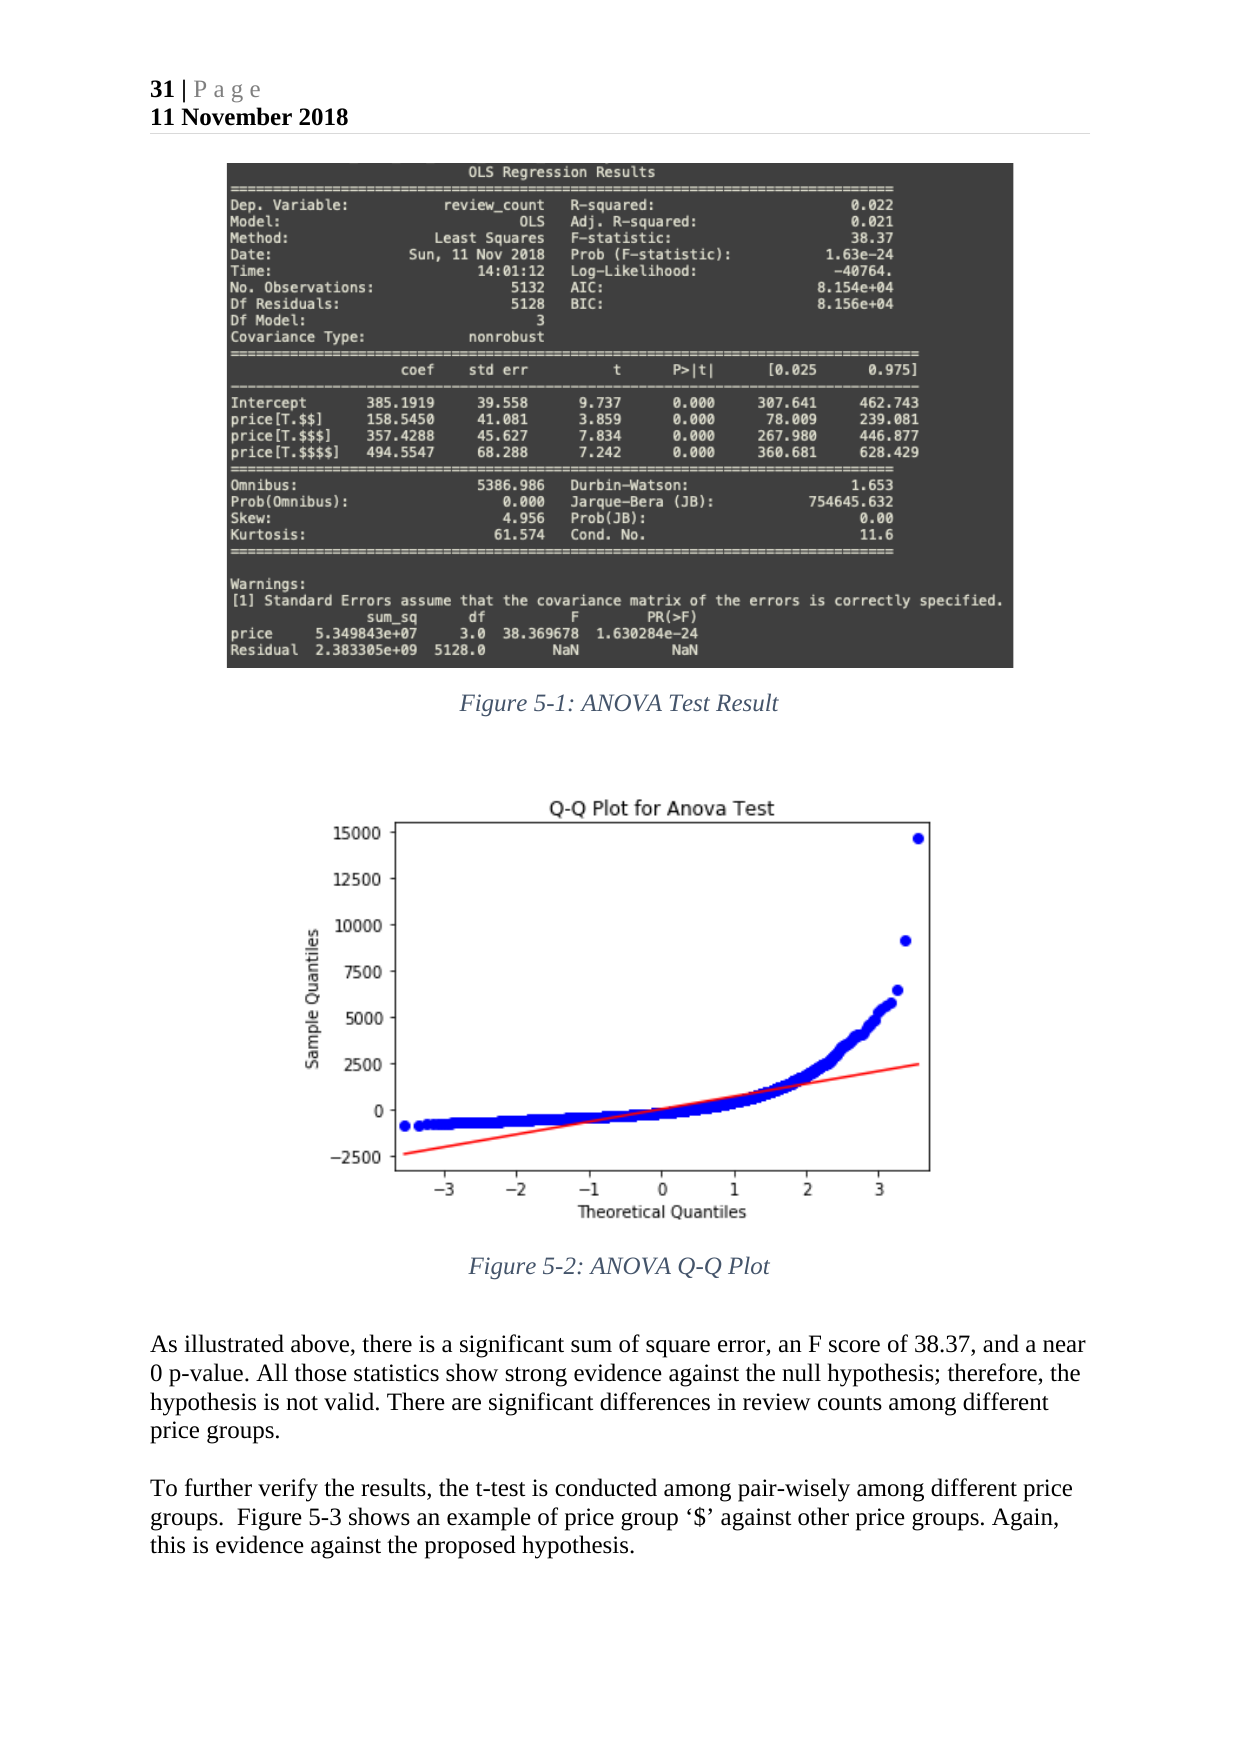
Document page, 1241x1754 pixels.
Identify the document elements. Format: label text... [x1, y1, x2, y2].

text Figure 5-2: ANOVA Q-Q Plot [150, 1251, 1090, 1280]
picture [296, 787, 944, 1231]
text As illustrated above, there is a significant sum of square error, an F score of 38.37, and a near 0 p-value. All those statistics show strong evidence against the null hypothesis; therefore, the hypothesis is not valid. There are significant differences in review counts among different price groups. [150, 1329, 1090, 1444]
text To further verify the results, the t-test is conducted among pair-wisely among different price groups. Figure 5-3 shows an example of price group ‘$’ against other price groups. Again, this is evidence against the proposed hypothesis. [150, 1473, 1090, 1559]
picture [226, 163, 1014, 668]
